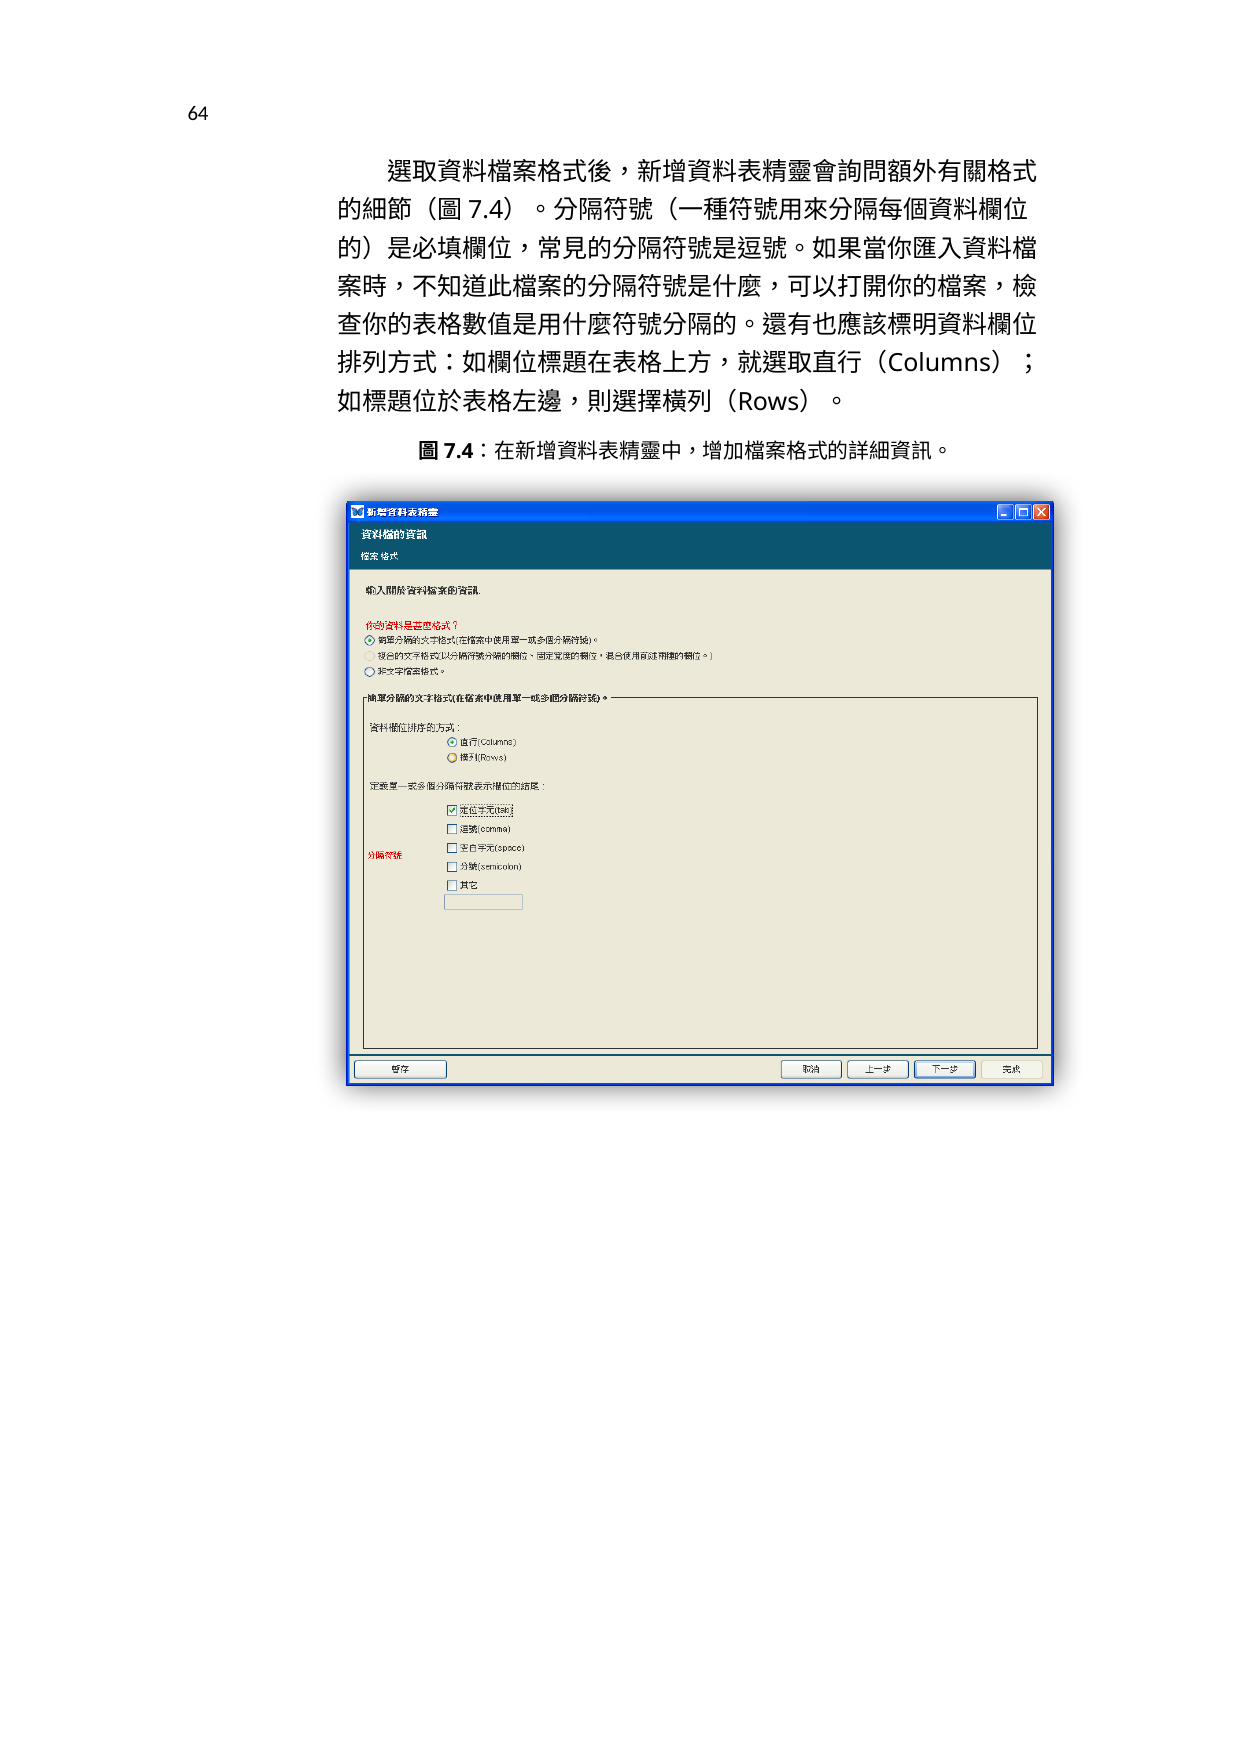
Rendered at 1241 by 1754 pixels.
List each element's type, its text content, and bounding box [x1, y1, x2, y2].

picture [346, 501, 1054, 1086]
text 圖7.4：在新增資料表精靈中，增加檔案格式的詳細資訊。 [337, 431, 1053, 469]
text 選取資料檔案格式後，新增資料表精靈會詢問額外有關格式的細節（圖 7.4）。分隔符號（一種符號用來分隔每個資料欄位的）是必填欄位，常見的分隔符號是逗號。如果當你匯入資料檔案時，不知道此檔案的分隔符號是什麼，可以打開你的檔案，檢查你的表格數值是用什麼符號分隔的。還有也應該標明資料欄位排列方式：如欄位標題在表格上方，就選取直行（Columns）；如標題位於表格左邊，則選擇橫列（Rows）。 [337, 151, 1053, 418]
